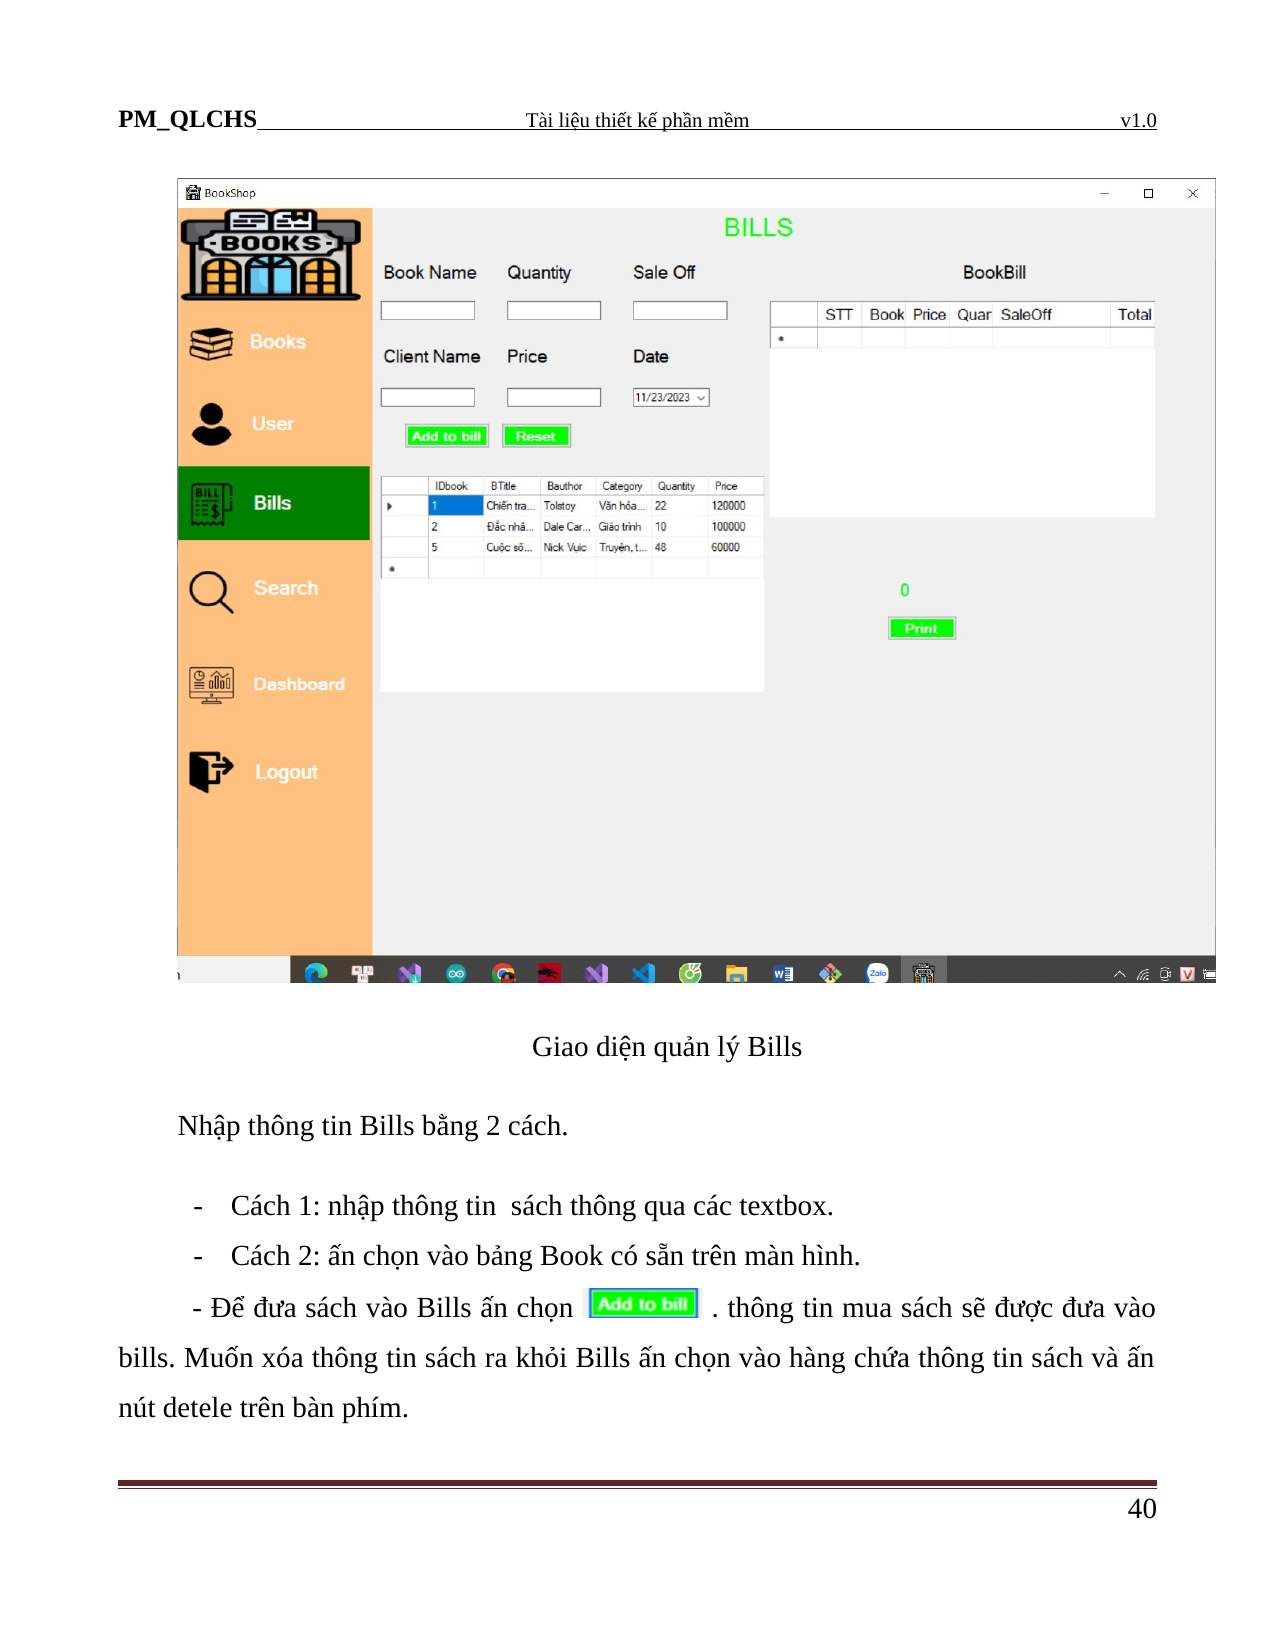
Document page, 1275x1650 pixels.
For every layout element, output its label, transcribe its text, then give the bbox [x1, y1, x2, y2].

picture [177, 178, 1216, 983]
list - Để đưa sách vào Bills ấn chọn . thông tin mua sách sẽ được đưa vào bills. Muốn xóa thông tin sách ra khỏi Bills ấn chọn vào hàng chứa thông tin sách và ấn nút detele trên bàn phím. [118, 1288, 1157, 1424]
list Cách 2: ấn chọn vào bảng Book có sẵn trên màn hình. [193, 1238, 1157, 1272]
list Cách 1: nhập thông tin sách thông qua các textbox. [193, 1188, 1157, 1221]
text Nhập thông tin Bills bằng 2 cách. [118, 1108, 1157, 1142]
picture [582, 1288, 703, 1318]
text Giao diện quản lý Bills [118, 1029, 1157, 1062]
